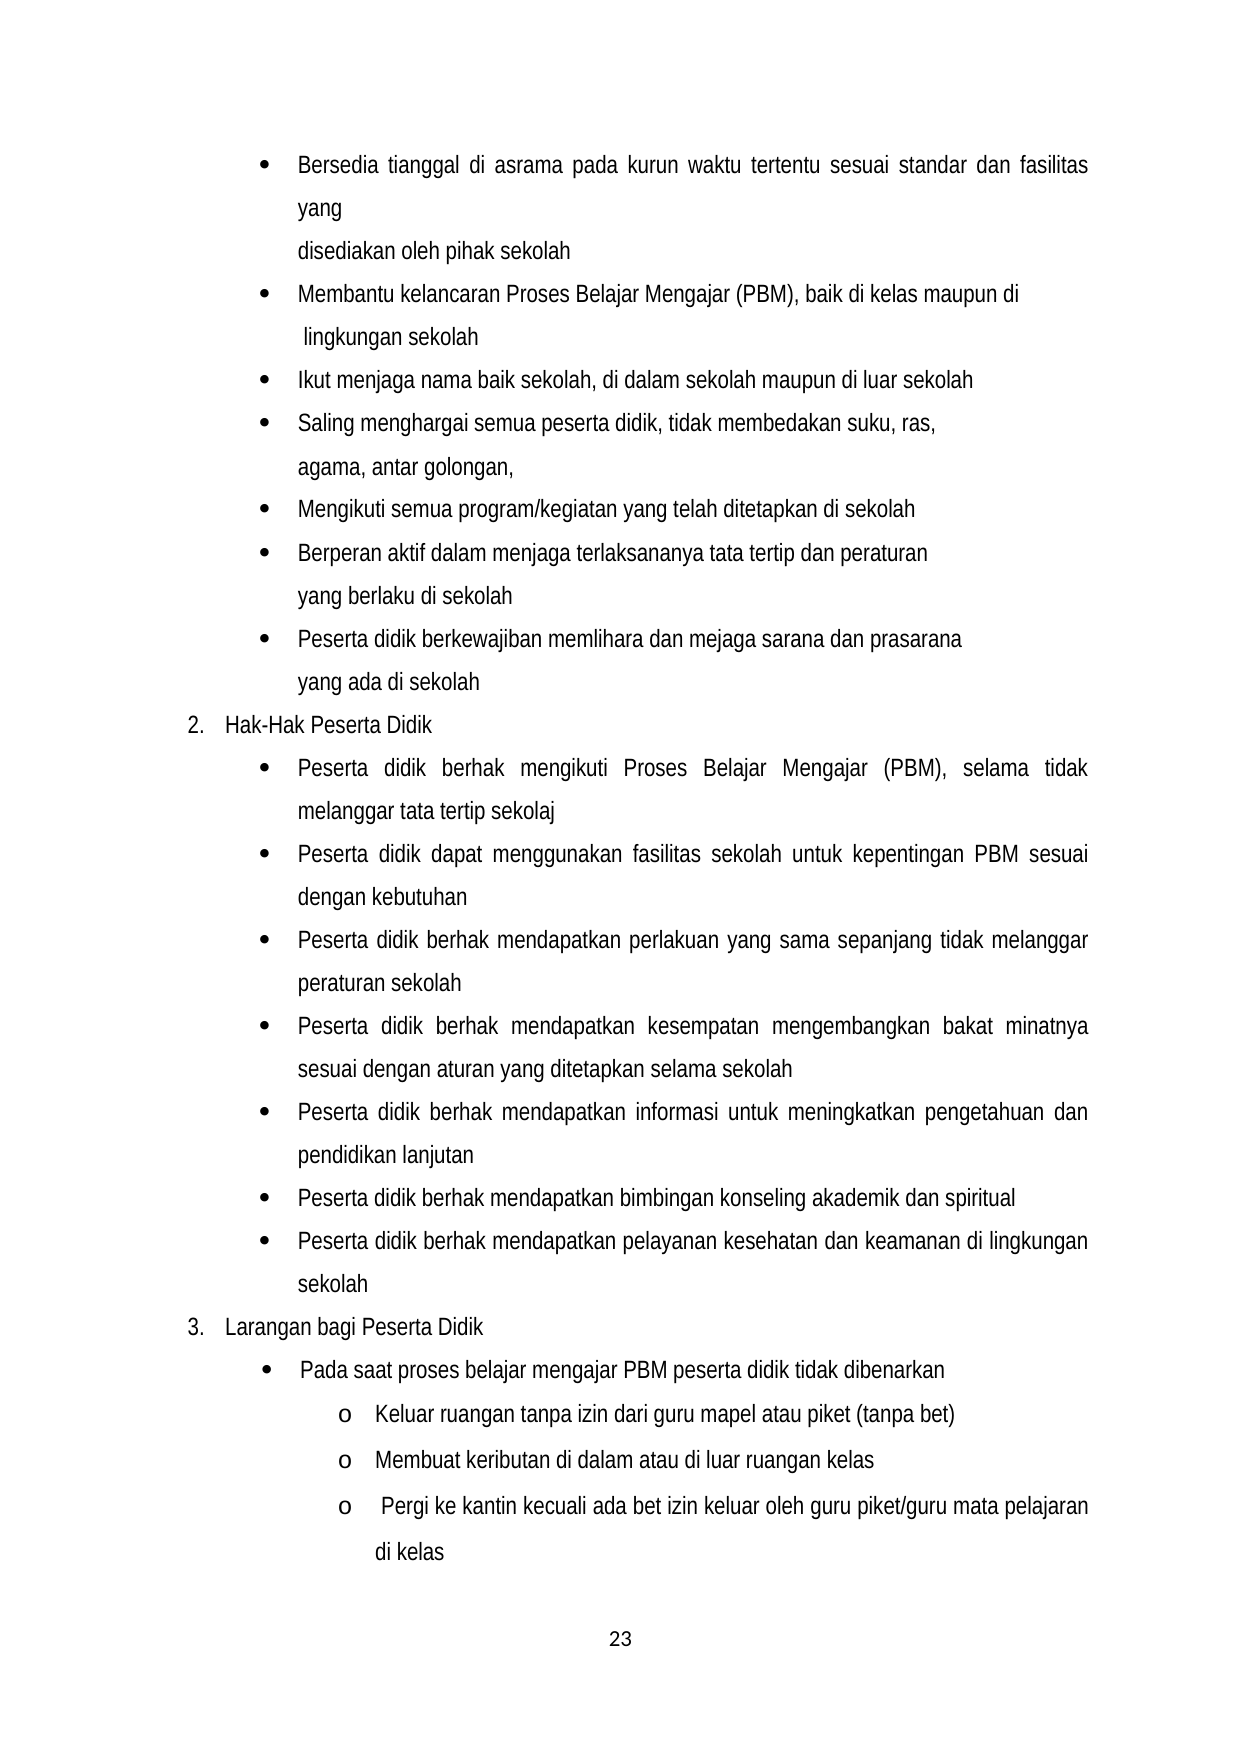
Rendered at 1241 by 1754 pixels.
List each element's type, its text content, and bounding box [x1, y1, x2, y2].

list Pergi ke kantin kecuali ada bet izin keluar oleh guru piket/guru mata pelajaran di kelas [337, 1491, 1090, 1565]
list Berperan aktif dalam menjaga terlaksananya tata tertip dan peraturan [260, 538, 1090, 567]
list Pada saat proses belajar mengajar PBM peserta didik tidak dibenarkan [262, 1355, 1090, 1384]
list Bersedia tianggal di asrama pada kurun waktu tertentu sesuai standar dan fasilitas yang [260, 150, 1090, 222]
list yang ada di sekolah [298, 667, 1090, 696]
list Membuat keributan di dalam atau di luar ruangan kelas [337, 1445, 1090, 1476]
list agama, antar golongan, [298, 452, 1090, 480]
list Peserta didik dapat menggunakan fasilitas sekolah untuk kepentingan PBM sesuai dengan kebutuhan [260, 839, 1090, 911]
list Peserta didik berhak mendapatkan perlakuan yang sama sepanjang tidak melanggar peraturan sekolah [260, 925, 1090, 997]
list Peserta didik berkewajiban memlihara dan mejaga sarana dan prasarana [260, 624, 1090, 653]
list Ikut menjaga nama baik sekolah, di dalam sekolah maupun di luar sekolah [260, 365, 1090, 394]
list Hak-Hak Peserta Didik [187, 710, 1090, 739]
list yang berlaku di sekolah [298, 581, 1090, 609]
list Peserta didik berhak mendapatkan kesempatan mengembangkan bakat minatnya sesuai dengan aturan yang ditetapkan selama sekolah [260, 1011, 1090, 1083]
list Peserta didik berhak mendapatkan informasi untuk meningkatkan pengetahuan dan pendidikan lanjutan [260, 1097, 1090, 1169]
list Peserta didik berhak mendapatkan pelayanan kesehatan dan keamanan di lingkungan sekolah [260, 1226, 1090, 1298]
list Peserta didik berhak mengikuti Proses Belajar Mengajar (PBM), selama tidak melanggar tata tertip sekolaj [260, 753, 1090, 825]
list Keluar ruangan tanpa izin dari guru mapel atau piket (tanpa bet) [337, 1398, 1090, 1429]
list Larangan bagi Peserta Didik [187, 1312, 1090, 1341]
list Saling menghargai semua peserta didik, tidak membedakan suku, ras, [260, 408, 1090, 437]
list lingkungan sekolah [298, 322, 1090, 351]
list Mengikuti semua program/kegiatan yang telah ditetapkan di sekolah [260, 494, 1090, 523]
list Peserta didik berhak mendapatkan bimbingan konseling akademik dan spiritual [260, 1183, 1090, 1212]
list disediakan oleh pihak sekolah [298, 236, 1090, 265]
list Membantu kelancaran Proses Belajar Mengajar (PBM), baik di kelas maupun di [260, 279, 1090, 308]
